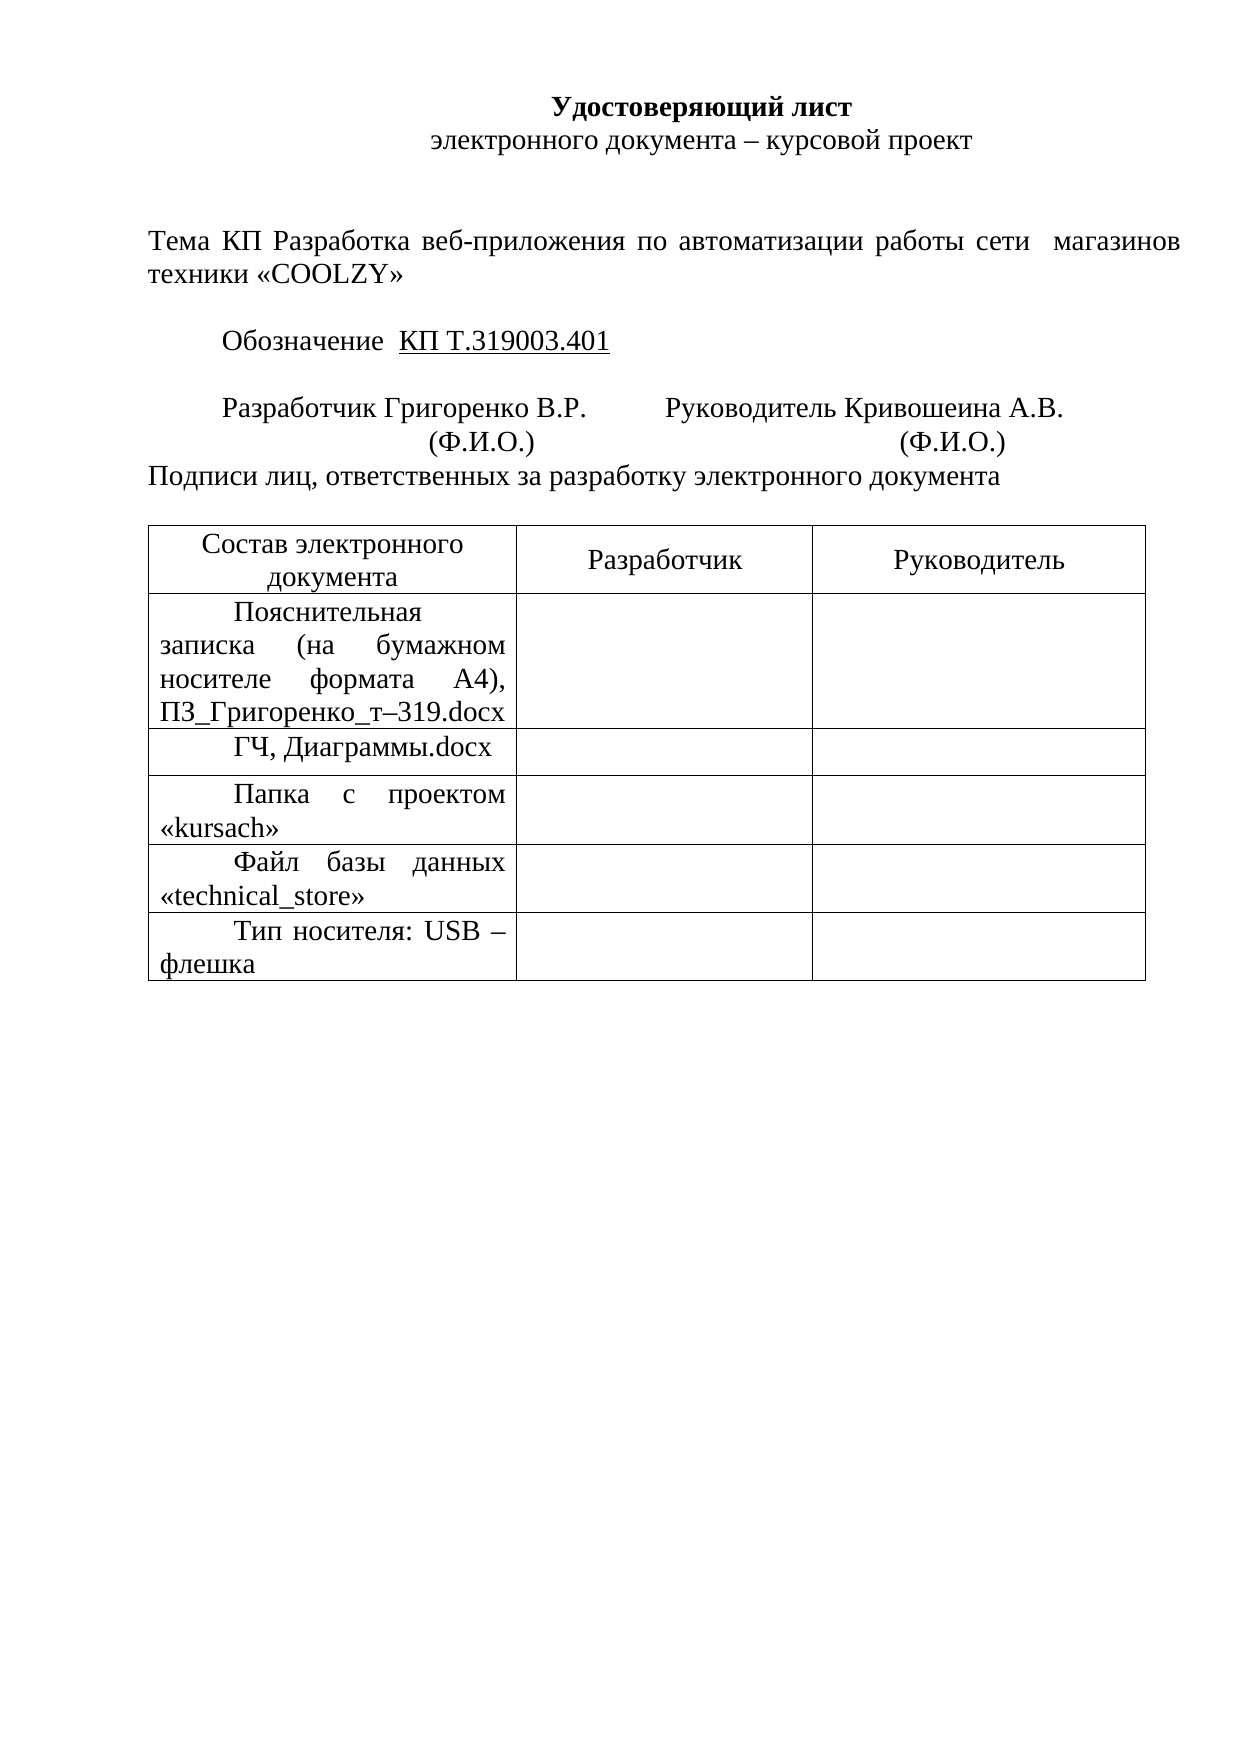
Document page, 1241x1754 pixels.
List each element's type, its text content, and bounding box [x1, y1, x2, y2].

table_cell [813, 776, 1145, 843]
table_cell Файл базы данных «technical_store» [149, 845, 516, 912]
table_cell Пояснительная записка (на бумажном носителе формата А4), ПЗ_Григоренко_т–319.docх [149, 594, 516, 728]
text Удостоверяющий лист [148, 89, 1181, 122]
table_header Руководитель [813, 526, 1145, 593]
text (Ф.И.О.) (Ф.И.О.) [148, 424, 1181, 458]
table_cell [813, 729, 1145, 775]
text электронного документа – курсовой проект [148, 122, 1181, 156]
table_header Разработчик [517, 526, 812, 593]
text Обозначение КП Т.319003.401 [148, 323, 1181, 357]
table_cell [517, 776, 812, 843]
table_header Состав электронного документа [149, 526, 516, 593]
table_cell [517, 594, 812, 728]
table_cell [517, 845, 812, 912]
table_cell ГЧ, Диаграммы.docx [149, 729, 516, 775]
text Разработчик Григоренко В.Р. Руководитель Кривошеина А.В. [148, 391, 1181, 424]
table_cell [517, 729, 812, 775]
table_cell Тип носителя: USB – флешка [149, 913, 516, 980]
text Тема КП Разработка веб-приложения по автоматизации работы сети магазинов техники «COOLZY» [148, 223, 1181, 290]
table_cell Папка с проектом «kursach» [149, 776, 516, 843]
table_cell [813, 845, 1145, 912]
table_cell [813, 913, 1145, 980]
table_cell [813, 594, 1145, 728]
text Подписи лиц, ответственных за разработку электронного документа [148, 458, 1181, 491]
table_cell [517, 913, 812, 980]
